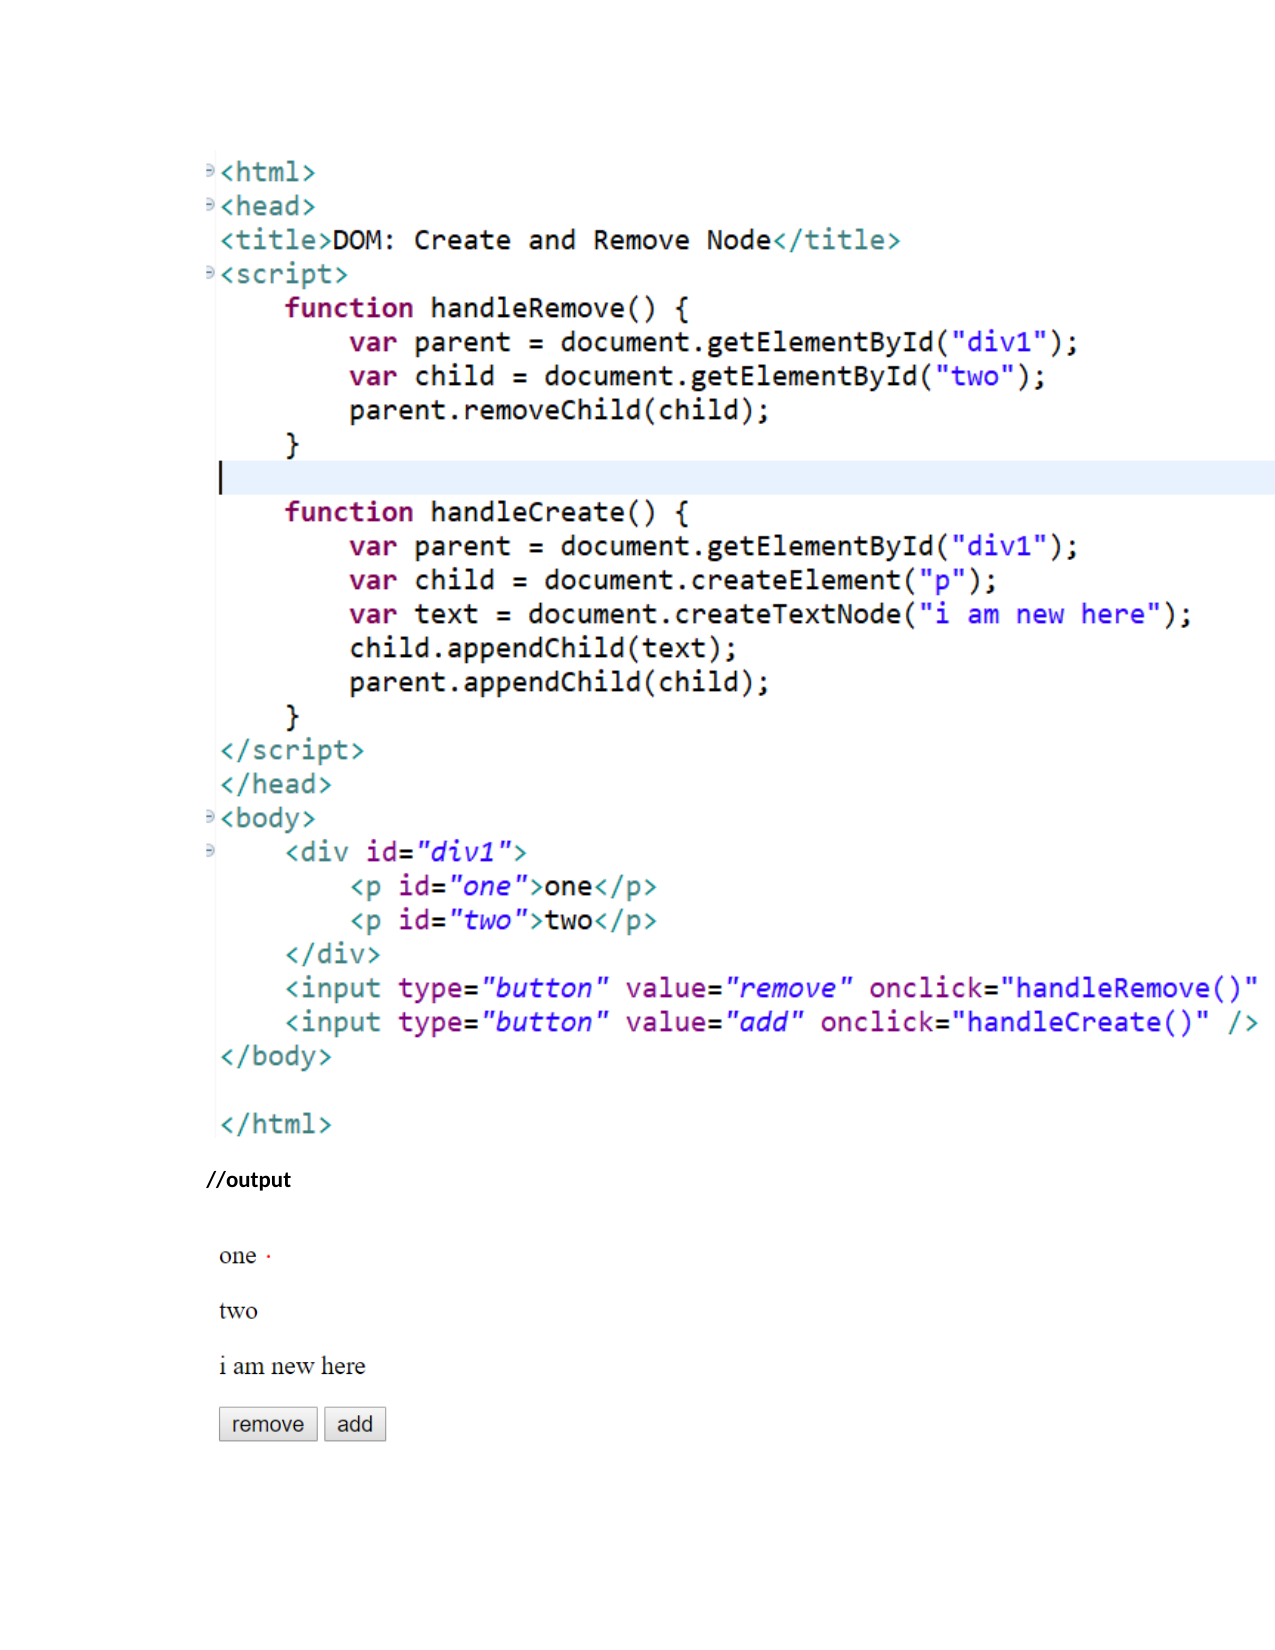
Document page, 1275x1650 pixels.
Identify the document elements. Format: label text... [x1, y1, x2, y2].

picture [206, 1221, 484, 1461]
picture [206, 150, 1275, 1138]
text //output [206, 1166, 1275, 1193]
